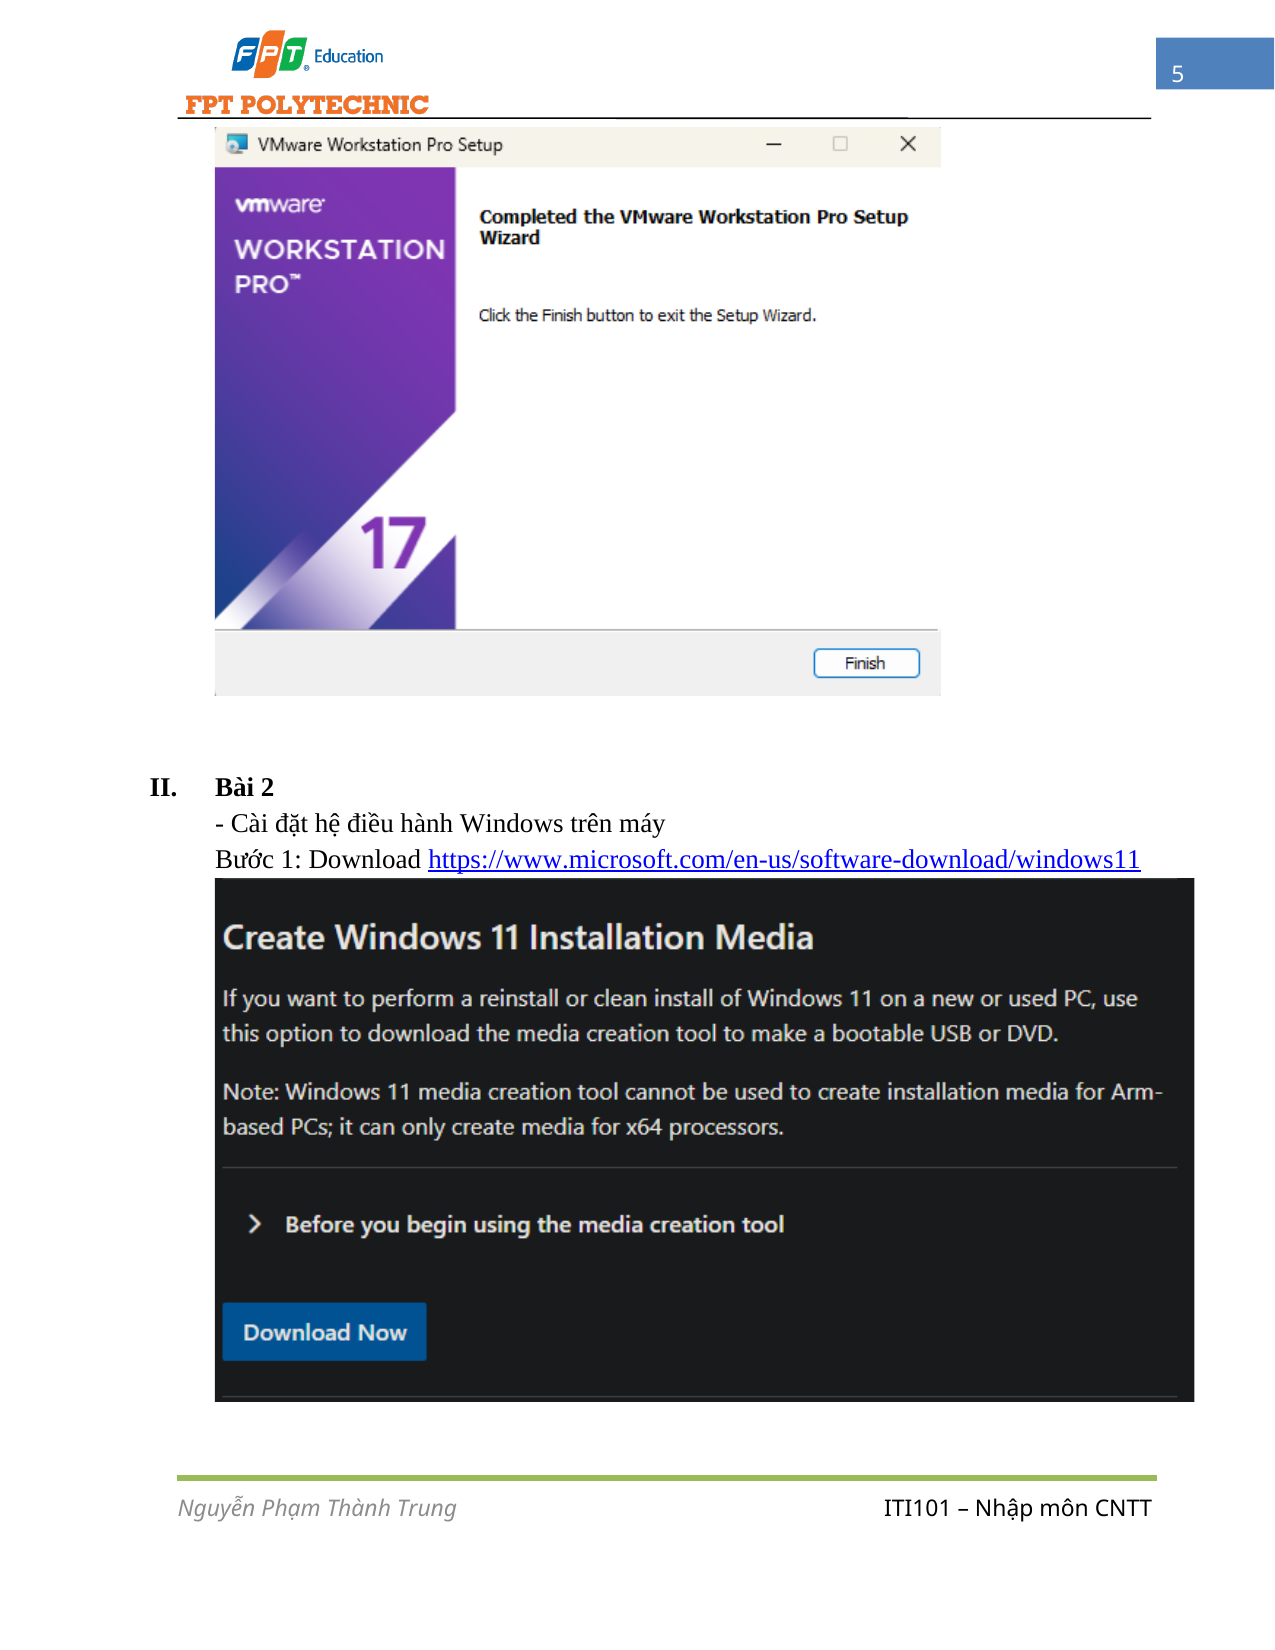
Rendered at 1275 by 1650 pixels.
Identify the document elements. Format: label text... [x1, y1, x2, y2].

list - Cài đặt hệ điều hành Windows trên máy [215, 807, 1157, 838]
picture [214, 127, 941, 696]
picture [214, 878, 1195, 1402]
list Bài 2 [177, 772, 1157, 803]
picture [177, 22, 437, 122]
list Bước 1: Download https://www.microsoft.com/en-us/software-download/windows11 [215, 843, 1157, 874]
